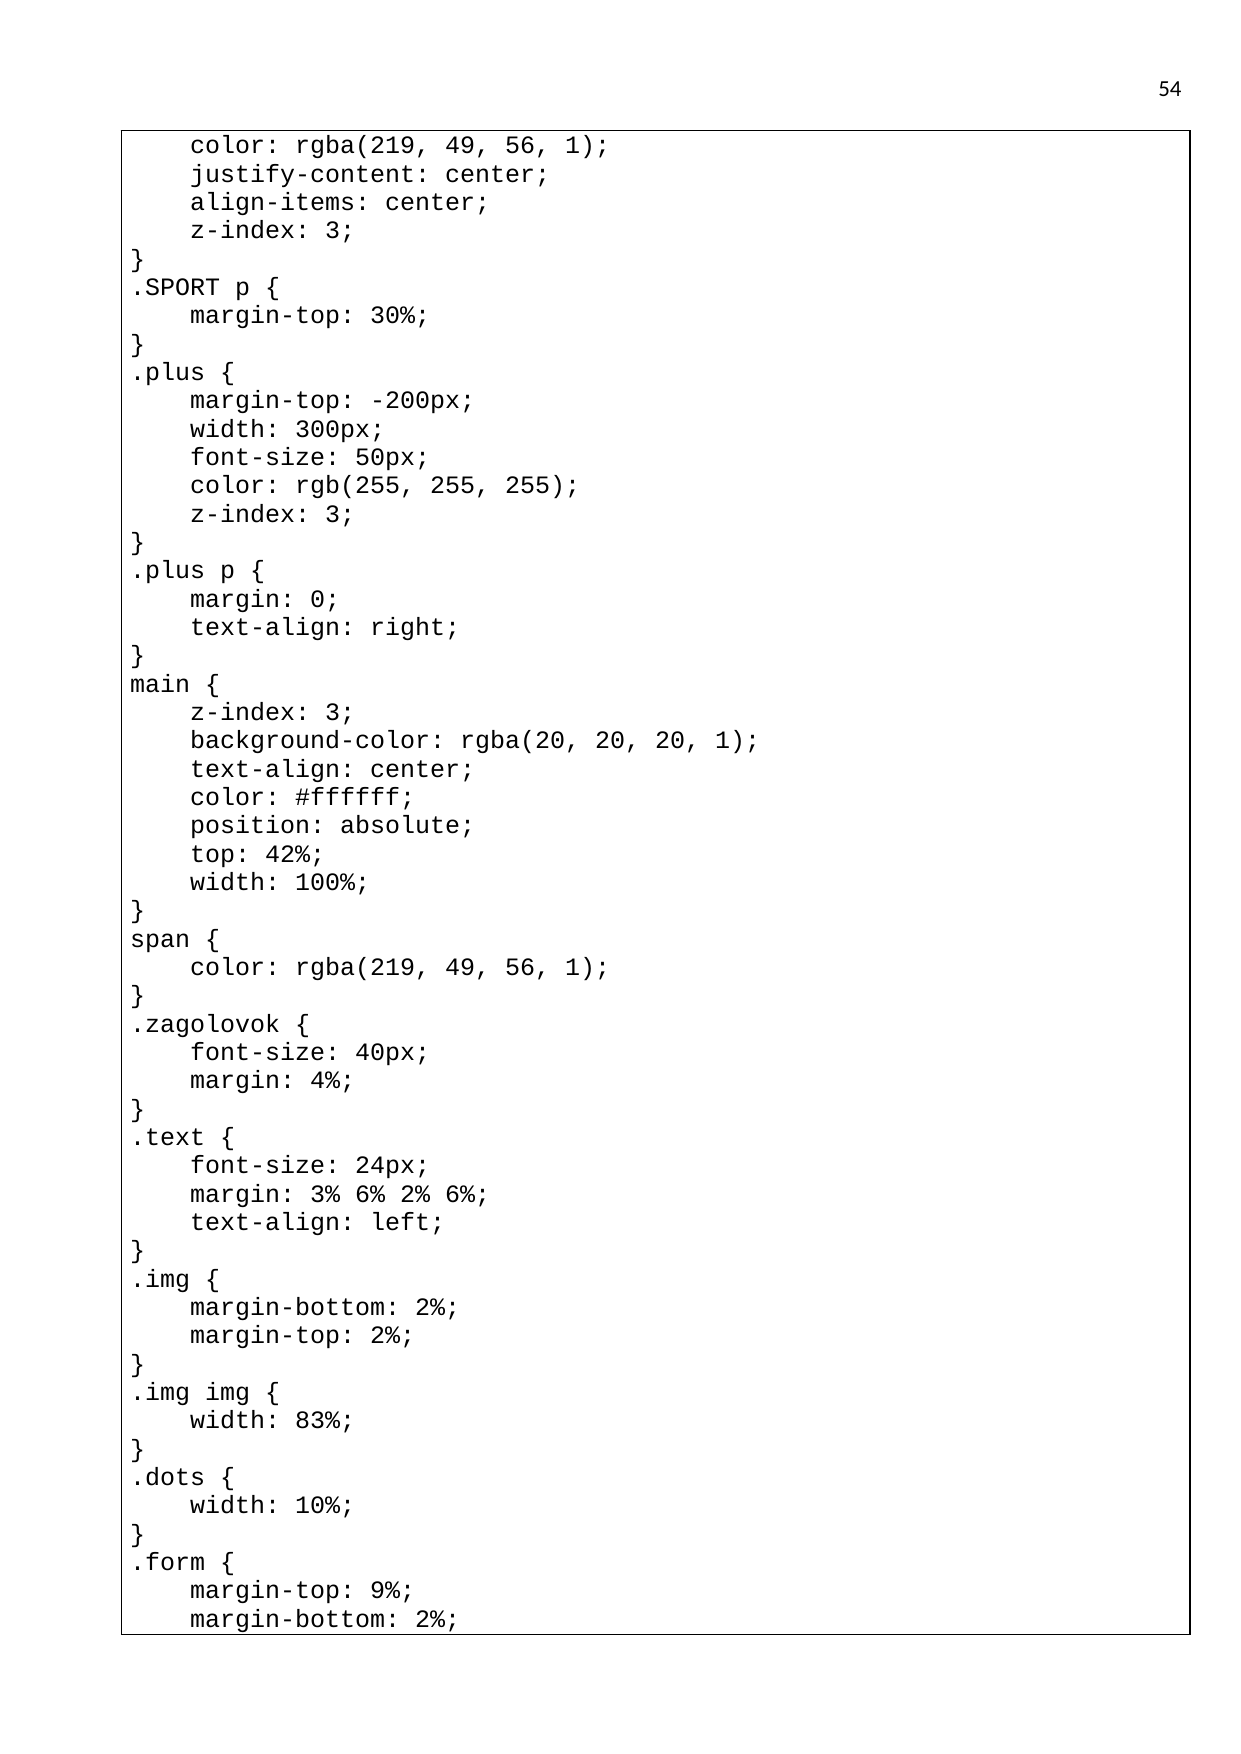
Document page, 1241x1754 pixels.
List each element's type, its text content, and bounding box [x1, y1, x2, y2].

text margin: 0; [130, 586, 1181, 615]
text color: #ffffff; [130, 785, 1181, 813]
text } [130, 1436, 1181, 1465]
text justify-content: center; [130, 161, 1181, 190]
text .text { [130, 1125, 1181, 1153]
text } [130, 331, 1181, 360]
text .img img { [130, 1380, 1181, 1408]
text font-size: 40px; [130, 1040, 1181, 1068]
text } [130, 898, 1181, 926]
text width: 100%; [130, 870, 1181, 898]
text .img { [130, 1266, 1181, 1295]
text text-align: left; [130, 1210, 1181, 1238]
text margin-bottom: 2%; [130, 1606, 1181, 1634]
text text-align: center; [130, 756, 1181, 785]
text margin-top: 2%; [130, 1323, 1181, 1351]
text background-color: rgba(20, 20, 20, 1); [130, 728, 1181, 756]
text } [130, 983, 1181, 1011]
text margin-bottom: 2%; [130, 1295, 1181, 1323]
text width: 10%; [130, 1493, 1181, 1521]
text .form { [130, 1550, 1181, 1578]
text main { [130, 671, 1181, 700]
text font-size: 50px; [130, 445, 1181, 473]
text } [130, 1096, 1181, 1125]
text } [130, 1521, 1181, 1550]
text margin-top: -200px; [130, 388, 1181, 416]
text margin: 4%; [130, 1068, 1181, 1096]
text width: 300px; [130, 416, 1181, 445]
text color: rgba(219, 49, 56, 1); [130, 955, 1181, 983]
text margin: 3% 6% 2% 6%; [130, 1181, 1181, 1210]
text position: absolute; [130, 813, 1181, 841]
text font-size: 24px; [130, 1153, 1181, 1181]
text color: rgb(255, 255, 255); [130, 473, 1181, 501]
text text-align: right; [130, 615, 1181, 643]
text } [130, 643, 1181, 671]
text } [130, 246, 1181, 275]
text top: 42%; [130, 841, 1181, 870]
text } [130, 530, 1181, 558]
text .plus { [130, 360, 1181, 388]
text z-index: 3; [130, 501, 1181, 530]
text margin-top: 9%; [130, 1578, 1181, 1606]
text .zagolovok { [130, 1011, 1181, 1040]
text } [130, 1238, 1181, 1266]
text } [130, 1351, 1181, 1380]
text color: rgba(219, 49, 56, 1); [122, 131, 1189, 161]
text .SPORT p { [130, 275, 1181, 303]
text .plus p { [130, 558, 1181, 586]
text .dots { [130, 1465, 1181, 1493]
text span { [130, 926, 1181, 955]
text z-index: 3; [130, 218, 1181, 246]
text width: 83%; [130, 1408, 1181, 1436]
text z-index: 3; [130, 700, 1181, 728]
text align-items: center; [130, 190, 1181, 218]
text margin-top: 30%; [130, 303, 1181, 331]
